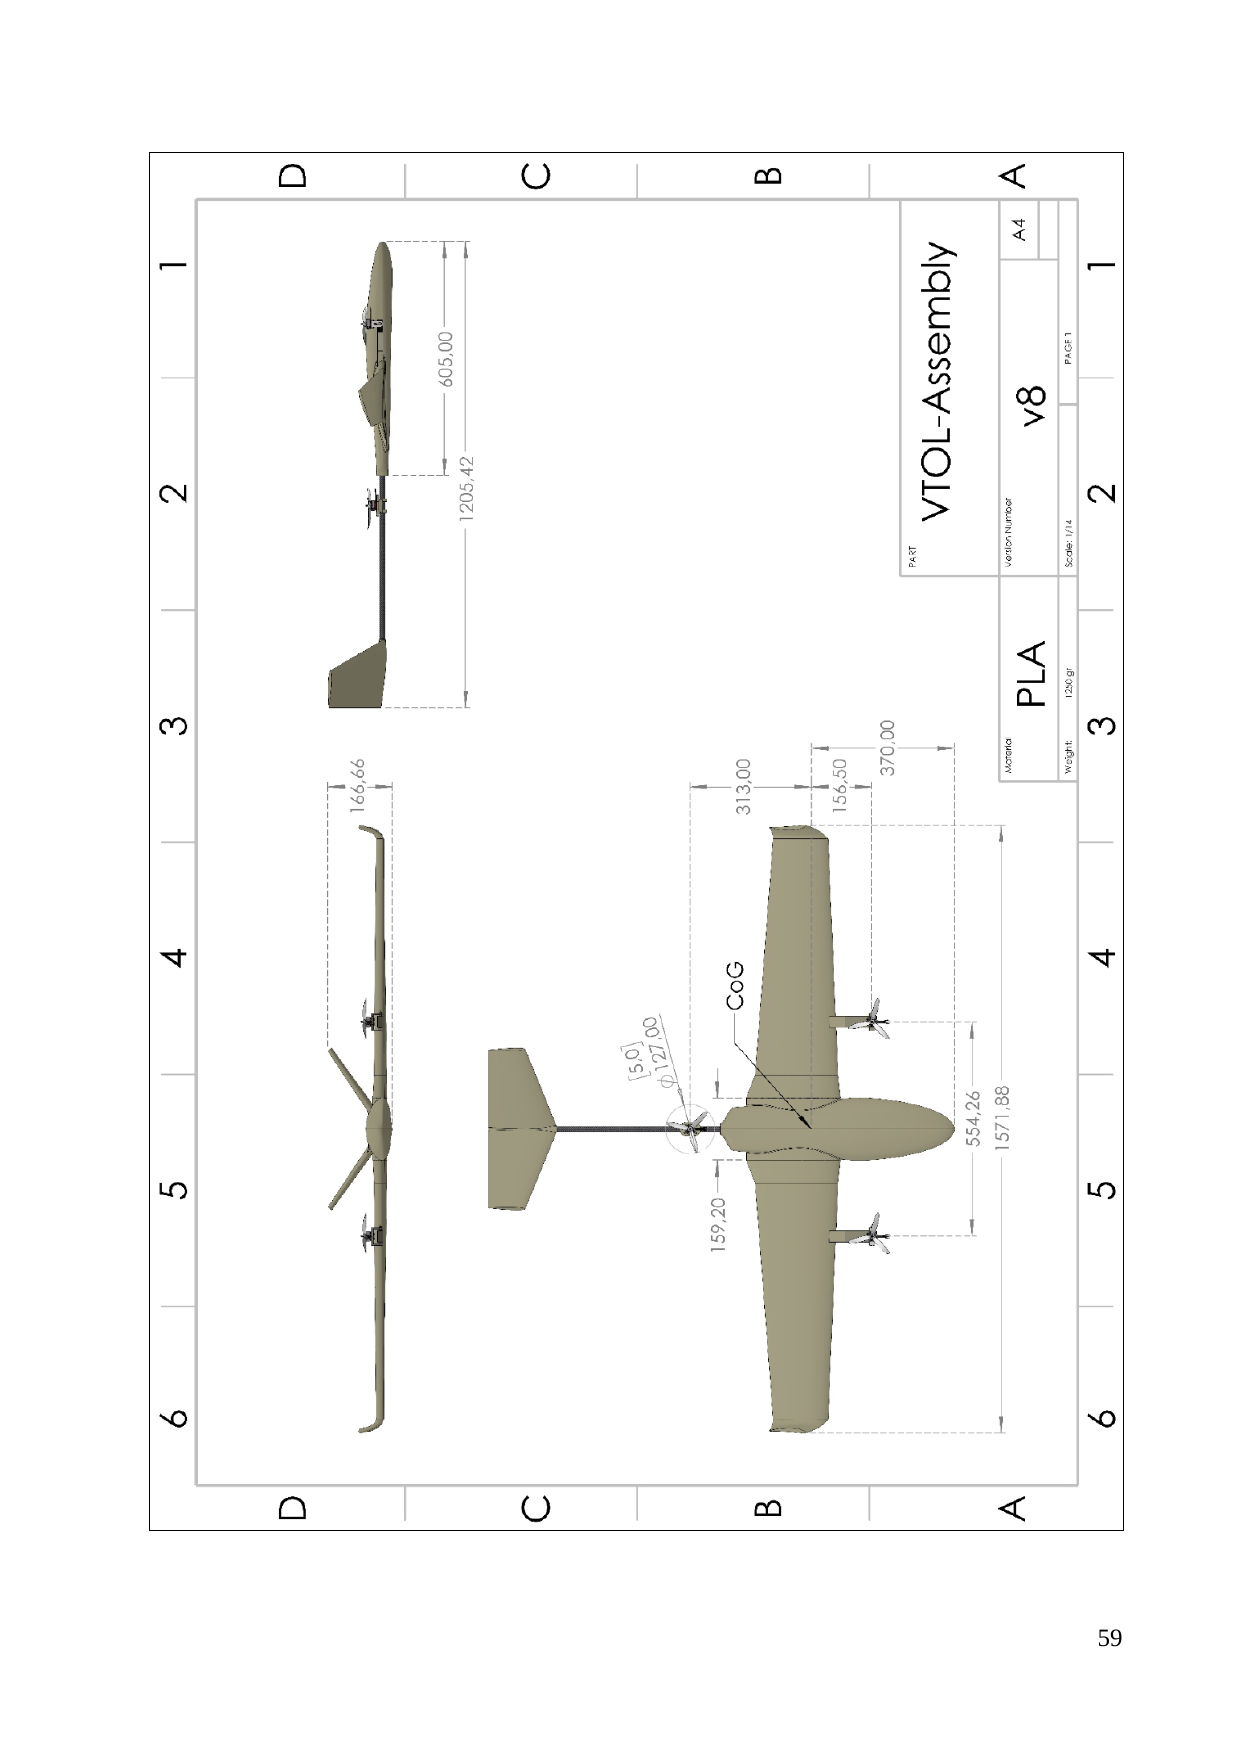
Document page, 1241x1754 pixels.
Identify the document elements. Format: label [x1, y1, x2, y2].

picture [151, 154, 1123, 1530]
